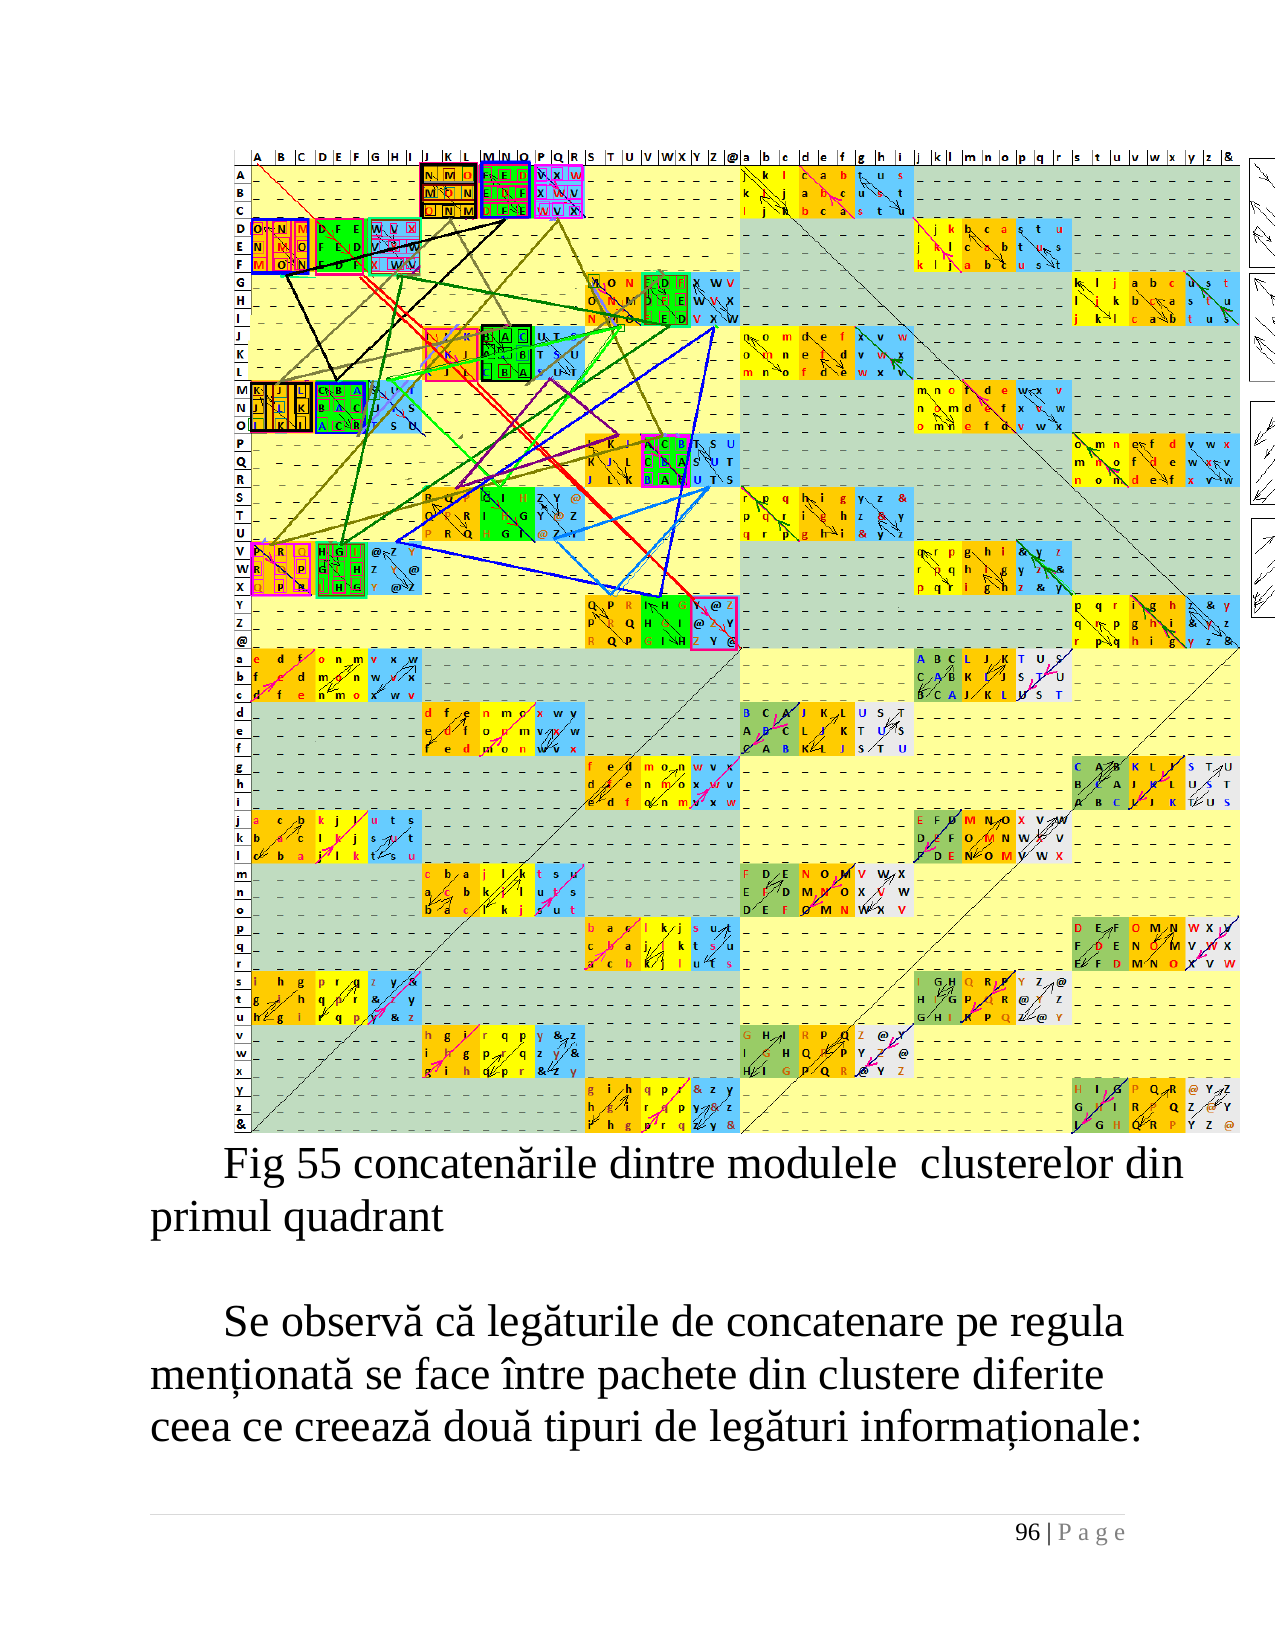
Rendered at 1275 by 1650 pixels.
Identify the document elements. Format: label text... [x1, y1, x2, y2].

text Fig 55 concatenările dintre modulele clusterelor din primul quadrant [150, 1135, 1192, 1241]
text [150, 1293, 1192, 1452]
picture [223, 150, 1275, 1136]
